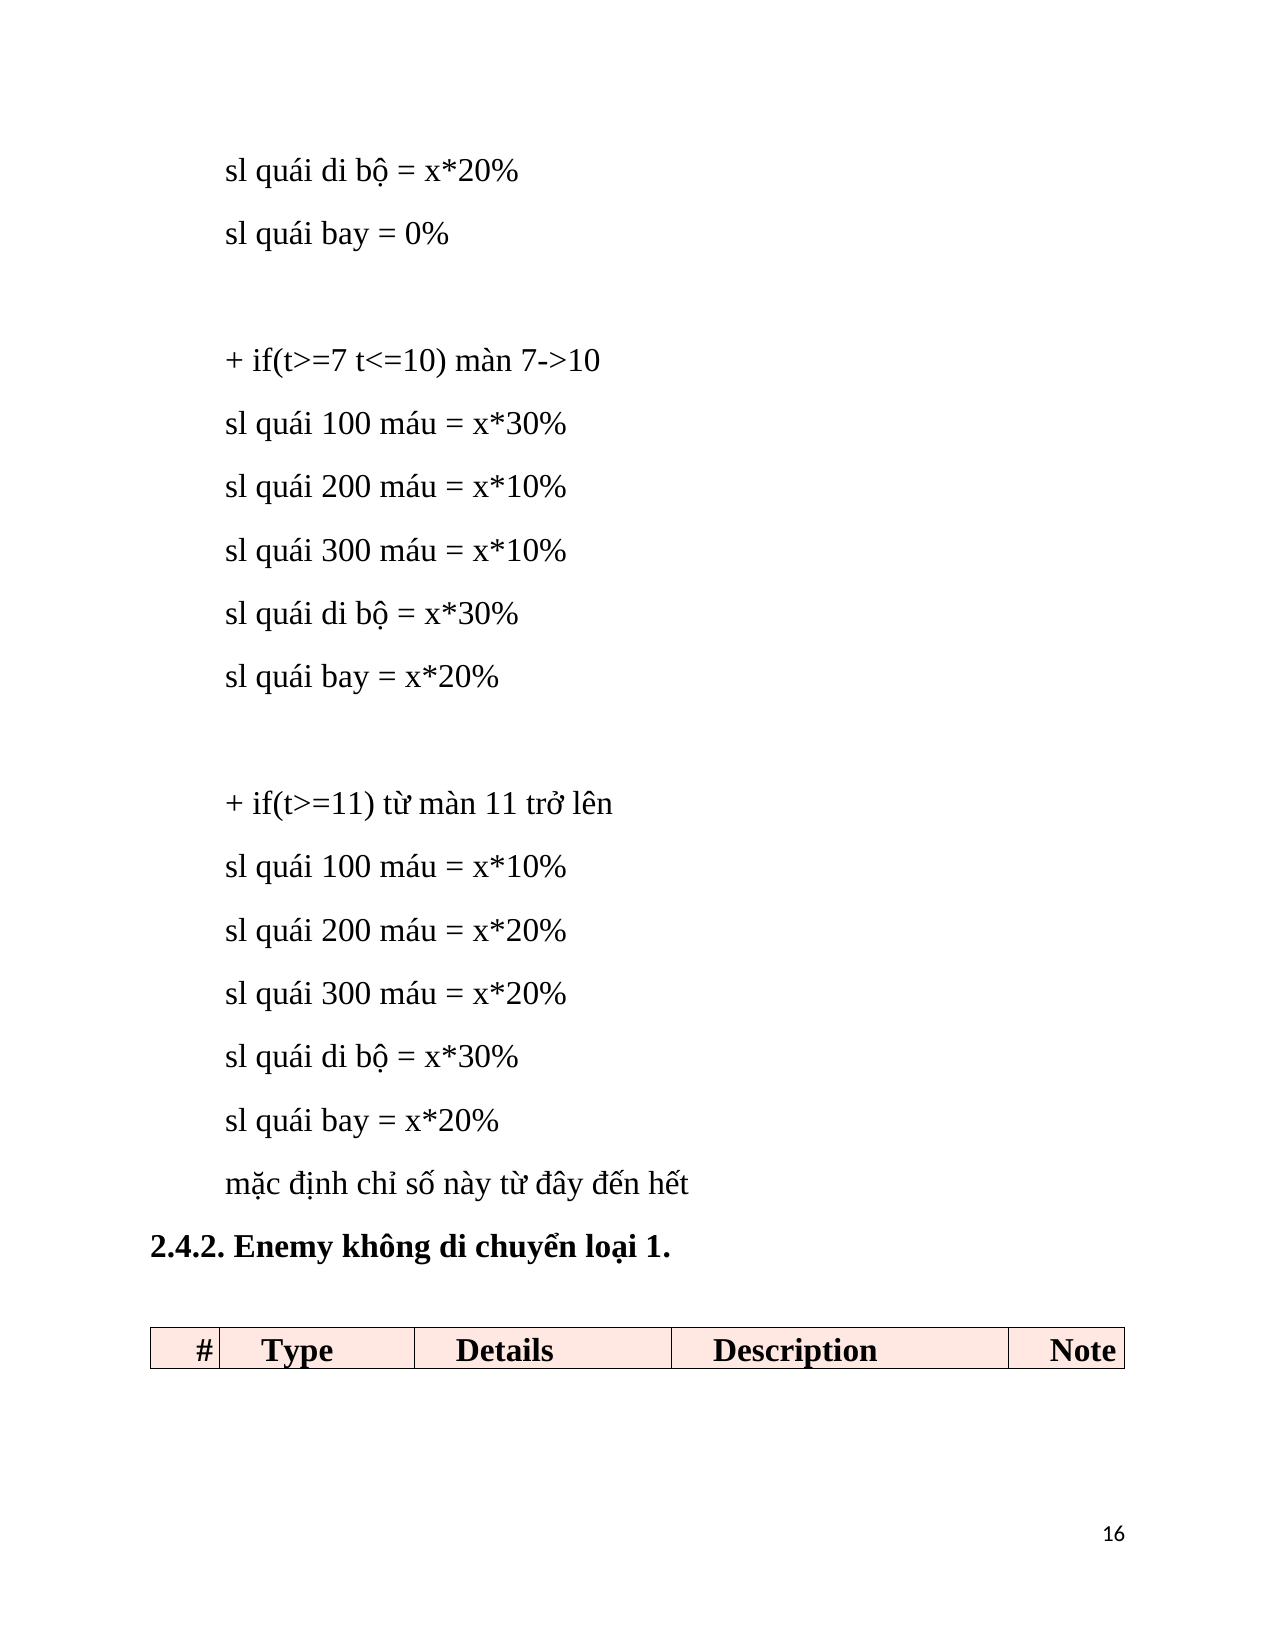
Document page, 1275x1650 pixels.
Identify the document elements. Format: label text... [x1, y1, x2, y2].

text sl quái bay = x*20% [150, 1100, 1125, 1138]
table_header Details [415, 1328, 671, 1368]
text sl quái 200 máu = x*10% [150, 467, 1125, 505]
text + if(t>=11) từ màn 11 trở lên [150, 783, 1125, 822]
text sl quái 300 máu = x*10% [150, 530, 1125, 568]
text sl quái 100 máu = x*10% [150, 847, 1125, 885]
text sl quái 300 máu = x*20% [150, 973, 1125, 1012]
text sl quái di bộ = x*30% [150, 593, 1125, 632]
text sl quái 100 máu = x*30% [150, 403, 1125, 442]
table_header # [151, 1328, 219, 1368]
text sl quái di bộ = x*20% [150, 150, 1125, 188]
text sl quái bay = 0% [150, 213, 1125, 252]
text + if(t>=7 t<=10) màn 7->10 [150, 340, 1125, 378]
table_header Note [1009, 1328, 1124, 1368]
text sl quái di bộ = x*30% [150, 1037, 1125, 1075]
table_header Type [220, 1328, 414, 1368]
text sl quái 200 máu = x*20% [150, 910, 1125, 948]
text 2.4.2. Enemy không di chuyển loại 1. [150, 1227, 1125, 1265]
text sl quái bay = x*20% [150, 657, 1125, 695]
table_header Description [672, 1328, 1008, 1368]
text mặc định chỉ số này từ đây đến hết [150, 1163, 1125, 1202]
